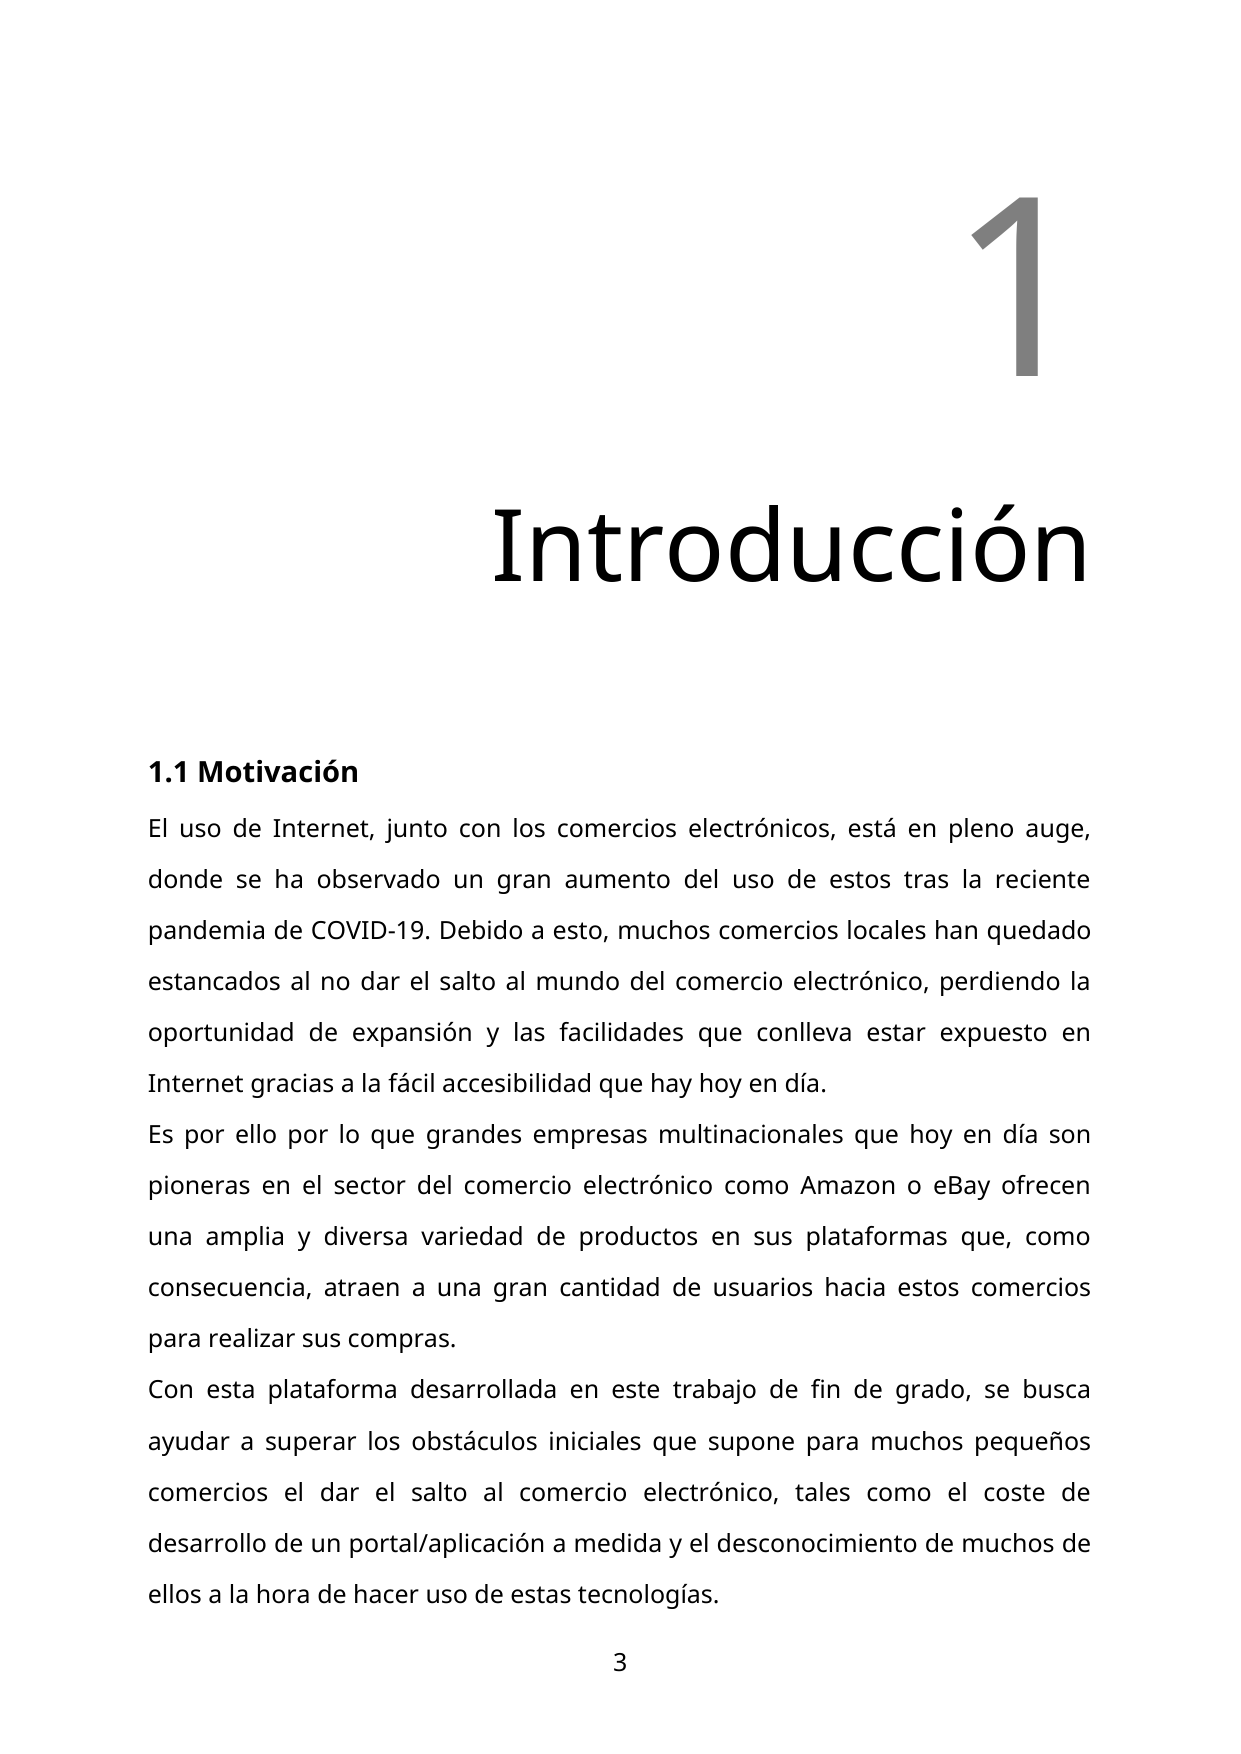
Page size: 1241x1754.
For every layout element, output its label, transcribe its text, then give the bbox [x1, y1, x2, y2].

text Introducción [148, 474, 1092, 747]
text 1.1 Motivación [148, 751, 1092, 791]
text 1 [148, 109, 1092, 449]
text Con esta plataforma desarrollada en este trabajo de fin de grado, se busca ayudar a superar los obstáculos iniciales que supone para muchos pequeños comercios el dar el salto al comercio electrónico, tales como el coste de desarrollo de un portal/aplicación a medida y el desconocimiento de muchos de ellos a la hora de hacer uso de estas tecnologías. [148, 1372, 1092, 1610]
text Es por ello por lo que grandes empresas multinacionales que hoy en día son pioneras en el sector del comercio electrónico como Amazon o eBay ofrecen una amplia y diversa variedad de productos en sus plataformas que, como consecuencia, atraen a una gran cantidad de usuarios hacia estos comercios para realizar sus compras. [148, 1117, 1092, 1355]
text El uso de Internet, junto con los comercios electrónicos, está en pleno auge, donde se ha observado un gran aumento del uso de estos tras la reciente pandemia de COVID-19. Debido a esto, muchos comercios locales han quedado estancados al no dar el salto al mundo del comercio electrónico, perdiendo la oportunidad de expansión y las facilidades que conlleva estar expuesto en Internet gracias a la fácil accesibilidad que hay hoy en día. [148, 811, 1092, 1100]
